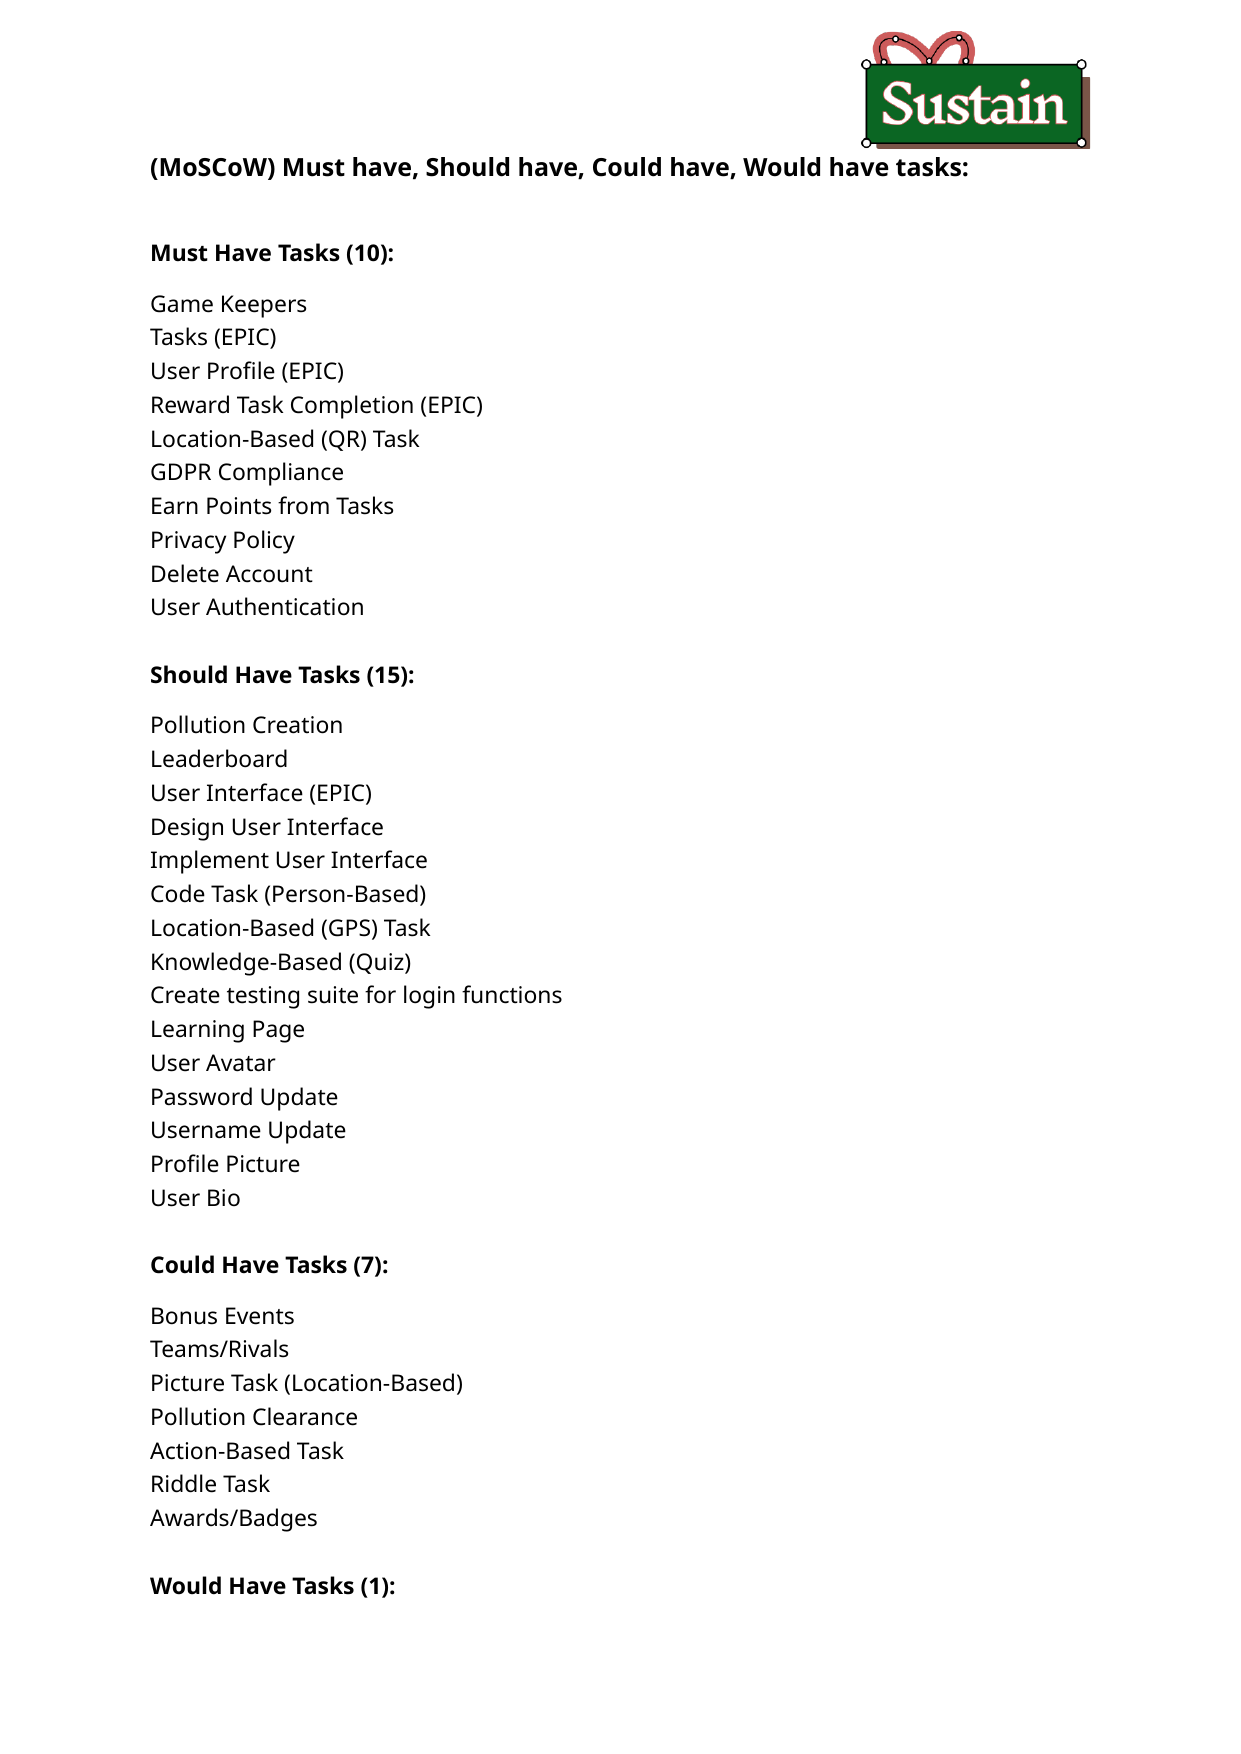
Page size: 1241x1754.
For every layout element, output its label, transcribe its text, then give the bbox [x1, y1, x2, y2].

text Tasks (EPIC) [150, 321, 1090, 353]
text Profile Picture [150, 1148, 1090, 1179]
text Privacy Policy [150, 524, 1090, 555]
text Delete Account [150, 558, 1090, 589]
text Would Have Tasks (1): [150, 1570, 1090, 1601]
text Password Update [150, 1081, 1090, 1112]
text User Bio [150, 1182, 1090, 1213]
text Picture Task (Location-Based) [150, 1367, 1090, 1398]
text Knowledge-Based (Quiz) [150, 946, 1090, 977]
text Design User Interface [150, 811, 1090, 842]
text User Interface (EPIC) [150, 777, 1090, 808]
text User Profile (EPIC) [150, 355, 1090, 386]
text Create testing suite for login functions [150, 979, 1090, 1011]
text Pollution Creation [150, 709, 1090, 741]
text Location-Based (GPS) Task [150, 912, 1090, 943]
text Could Have Tasks (7): [150, 1249, 1090, 1281]
text Game Keepers [150, 288, 1090, 319]
text Must Have Tasks (10): [150, 237, 1090, 268]
picture [861, 31, 1091, 149]
text Bonus Events [150, 1300, 1090, 1331]
text Awards/Badges [150, 1502, 1090, 1533]
text Location-Based (QR) Task [150, 423, 1090, 454]
text Action-Based Task [150, 1435, 1090, 1466]
text Code Task (Person-Based) [150, 878, 1090, 909]
text Leaderboard [150, 743, 1090, 774]
text Implement User Interface [150, 844, 1090, 876]
text Should Have Tasks (15): [150, 659, 1090, 690]
text Learning Page [150, 1013, 1090, 1044]
text Pollution Clearance [150, 1401, 1090, 1432]
text (MoSCoW) Must have, Should have, Could have, Would have tasks: [150, 150, 1090, 184]
text GDPR Compliance [150, 456, 1090, 488]
text User Avatar [150, 1047, 1090, 1078]
text User Authentication [150, 591, 1090, 623]
text Reward Task Completion (EPIC) [150, 389, 1090, 420]
text Riddle Task [150, 1468, 1090, 1500]
text Username Update [150, 1114, 1090, 1146]
text Teams/Rivals [150, 1333, 1090, 1365]
text Earn Points from Tasks [150, 490, 1090, 521]
